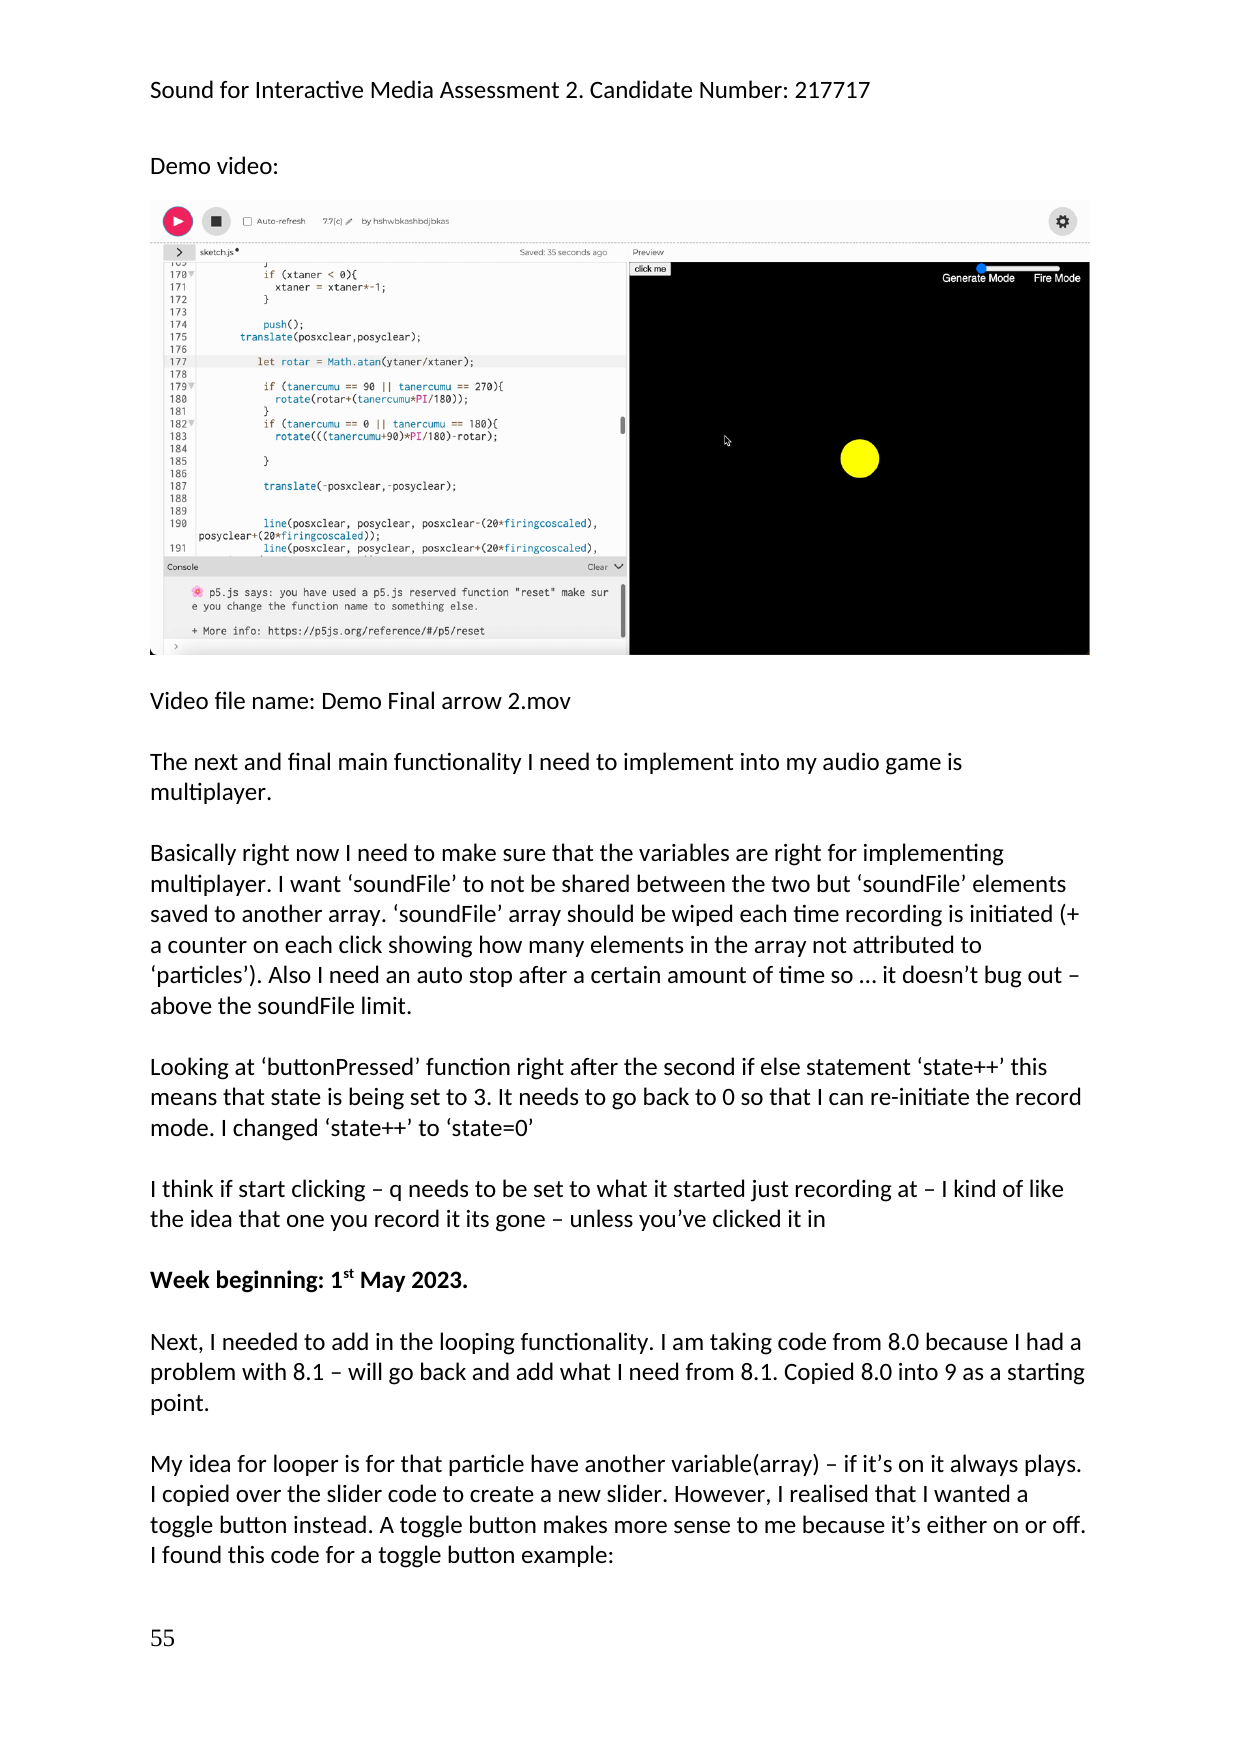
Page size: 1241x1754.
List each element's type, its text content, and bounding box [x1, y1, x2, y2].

picture [150, 200, 1090, 655]
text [150, 1448, 1090, 1570]
text Week beginning: 1st May 2023. [150, 1265, 1090, 1295]
text Demo video: [150, 150, 1090, 181]
text Next, I needed to add in the looping functionality. I am taking code from 8.0 because I had a problem with 8.1 – will go back and add what I need from 8.1. Copied 8.0 into 9 as a starting point. [150, 1326, 1090, 1417]
text The next and final main functionality I need to implement into my audio game is multiplayer. [150, 746, 1090, 807]
text Video file name: Demo Final arrow 2.mov [150, 685, 1090, 715]
text Basically right now I need to make sure that the variables are right for implementing multiplayer. I want ‘soundFile’ to not be shared between the two but ‘soundFile’ elements saved to another array. ‘soundFile’ array should be wiped each time recording is initiated (+ a counter on each click showing how many elements in the array not attributed to ‘particles’). Also I need an auto stop after a certain amount of time so … it doesn’t bug out – above the soundFile limit. [150, 837, 1090, 1021]
text I think if start clicking – q needs to be set to what it started just recording at – I kind of like the idea that one you record it its gone – unless you’ve clicked it in [150, 1173, 1090, 1234]
text Looking at ‘buttonPressed’ function right after the second if else statement ‘state++’ this means that state is being set to 3. It needs to go back to 0 so that I can re-initiate the record mode. I changed ‘state++’ to ‘state=0’ [150, 1051, 1090, 1143]
